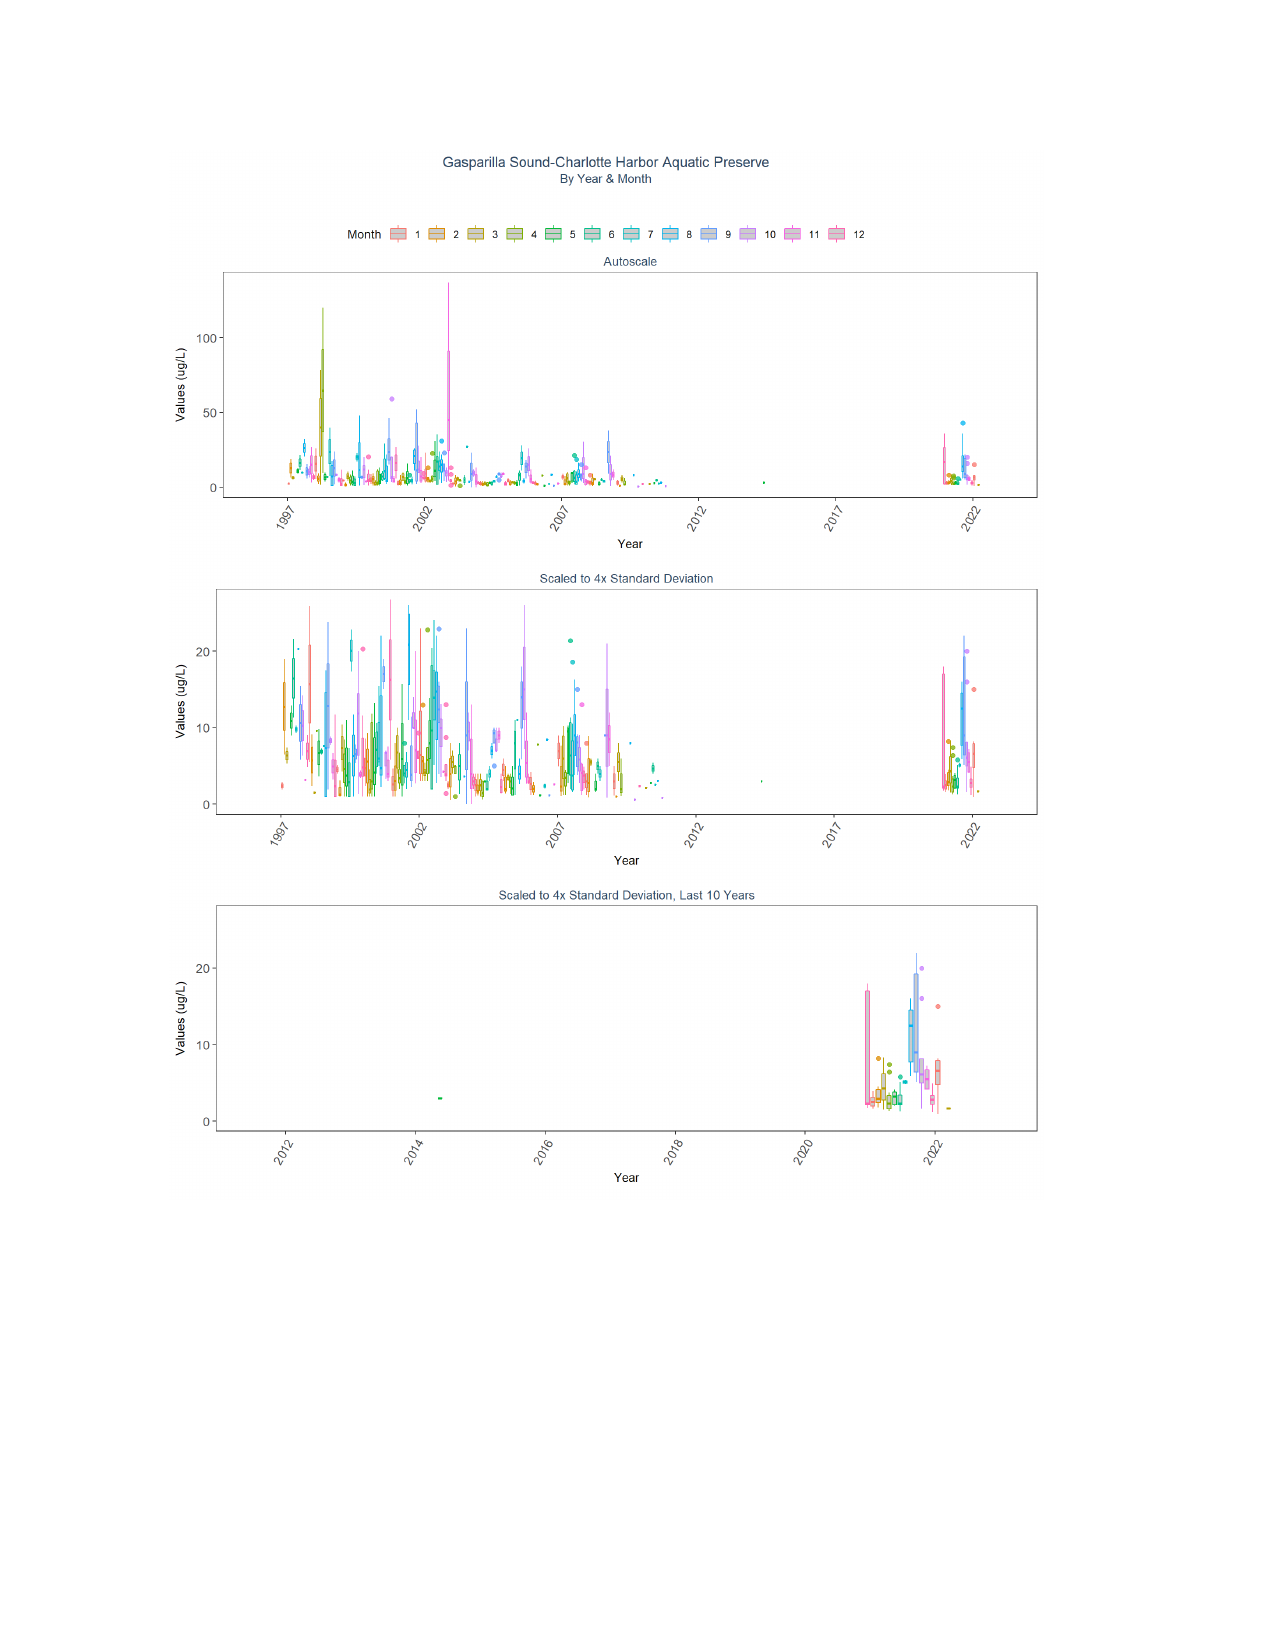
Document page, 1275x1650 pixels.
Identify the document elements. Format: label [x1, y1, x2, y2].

picture [168, 150, 1044, 1200]
